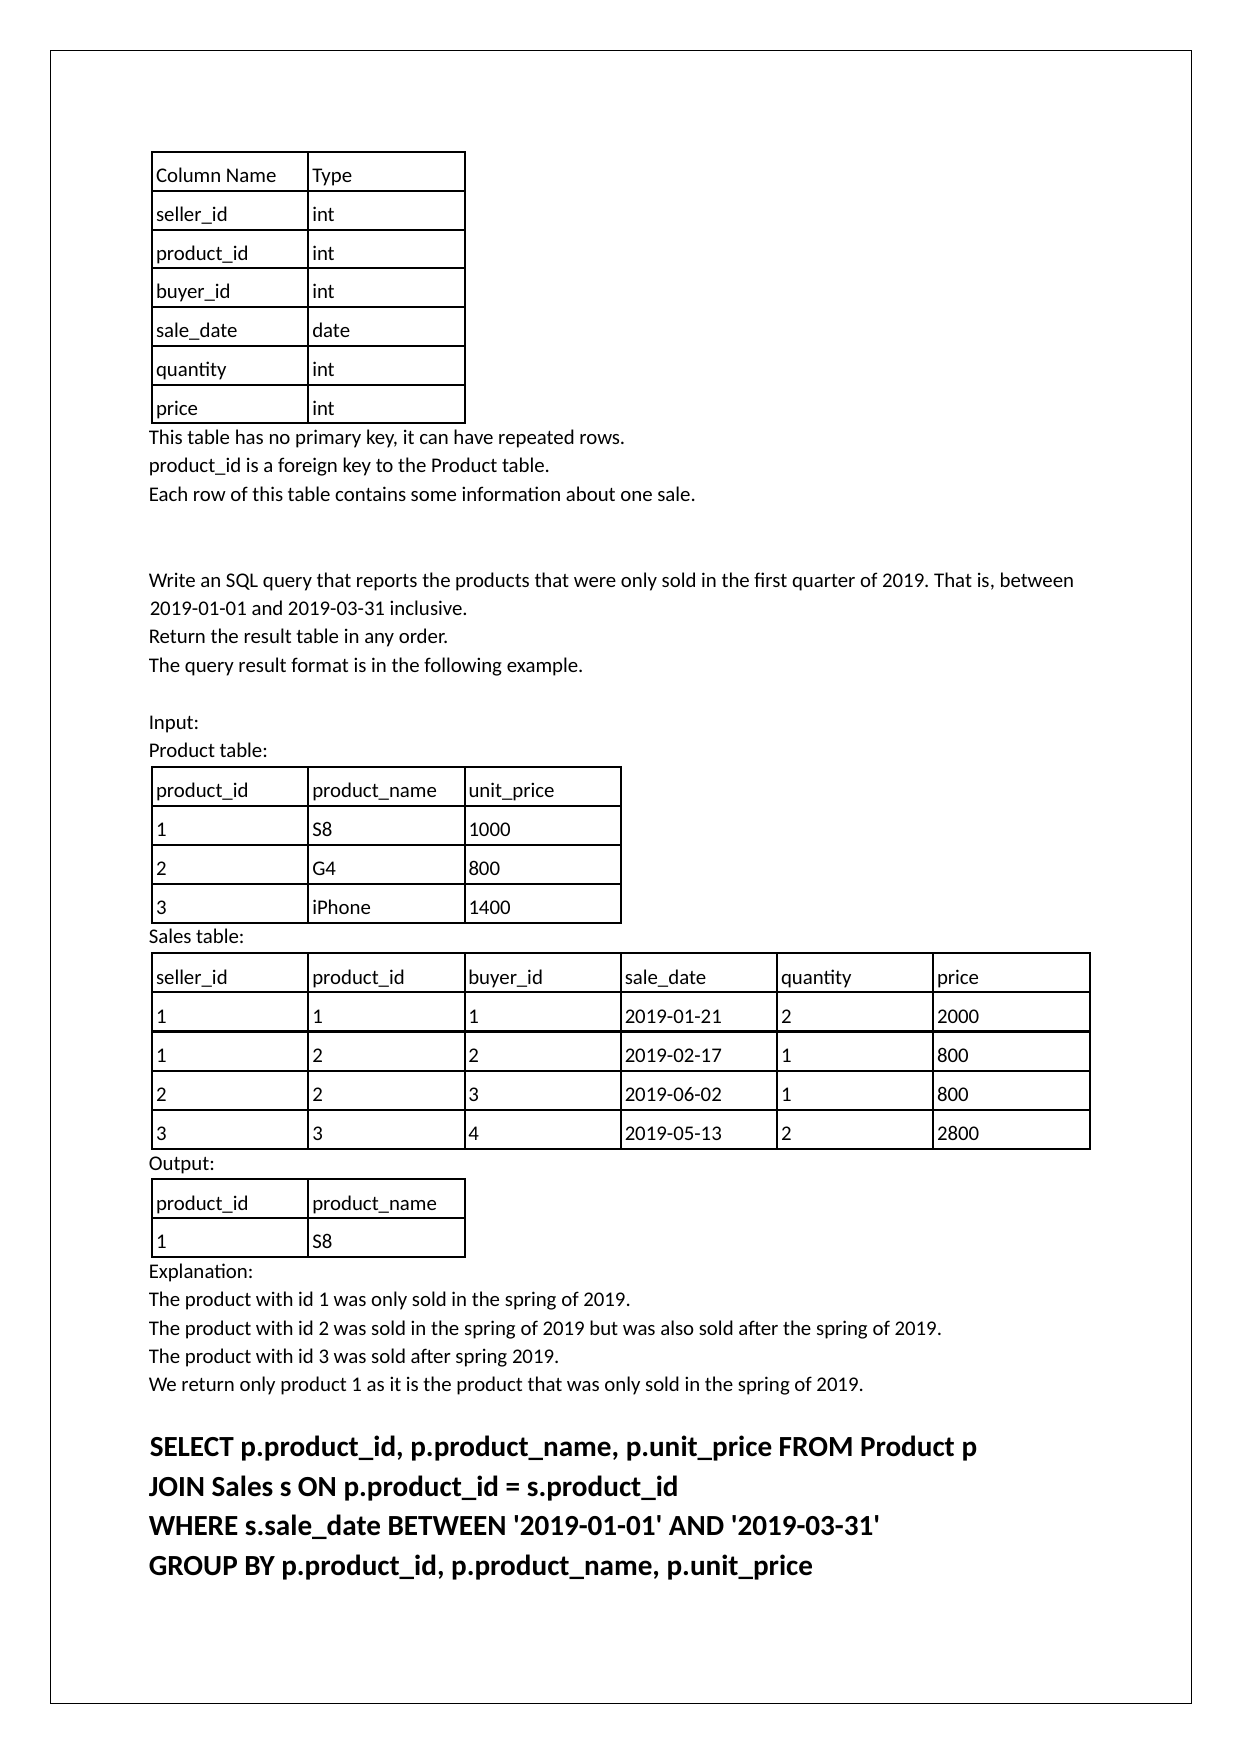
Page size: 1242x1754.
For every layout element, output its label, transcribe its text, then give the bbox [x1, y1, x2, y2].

table_cell G4 [309, 846, 464, 883]
table_cell 1 [153, 1219, 307, 1256]
table_cell 2 [778, 993, 932, 1030]
table_cell int [309, 231, 464, 267]
table_header product_id [153, 768, 307, 805]
table_cell 2000 [934, 993, 1089, 1030]
table_cell 800 [934, 1072, 1089, 1109]
table_cell 2 [309, 1072, 464, 1109]
table_cell 3 [309, 1111, 464, 1148]
table_header Column Name [153, 153, 307, 190]
text Input: [148, 709, 1086, 734]
table_cell 1 [778, 1072, 932, 1109]
table_cell product_id [153, 231, 307, 267]
table_cell 2 [153, 1072, 307, 1109]
table_cell 1 [153, 1033, 307, 1069]
table_header Type [309, 153, 464, 190]
table_cell 1 [309, 993, 464, 1030]
table_cell iPhone [309, 885, 464, 922]
table_cell 3 [153, 885, 307, 922]
table_cell int [309, 347, 464, 383]
text We return only product 1 as it is the product that was only sold in the spring of 2019. SELECT p.product_id, p.product_name, p.unit_price FROM Product p [148, 1371, 1086, 1464]
table_cell 2 [153, 846, 307, 883]
text This table has no primary key, it can have repeated rows. [148, 424, 1086, 450]
table_cell 800 [466, 846, 620, 883]
table_cell quantity [153, 347, 307, 383]
table_cell 2019-01-21 [622, 993, 776, 1030]
table_cell 1 [153, 993, 307, 1030]
table_cell 4 [466, 1111, 620, 1148]
text product_id is a foreign key to the Product table. [148, 453, 1086, 478]
text WHERE s.sale_date BETWEEN '2019-01-01' AND '2019-03-31' [148, 1507, 1086, 1543]
text Output: [148, 1150, 1086, 1175]
text Return the result table in any order. [148, 623, 1086, 649]
table_cell 800 [934, 1033, 1089, 1069]
table_cell int [309, 269, 464, 306]
table_header buyer_id [466, 954, 620, 991]
table_cell 1 [153, 807, 307, 844]
table_cell 2019-05-13 [622, 1111, 776, 1148]
table_cell buyer_id [153, 269, 307, 306]
table_header price [934, 954, 1089, 991]
text The product with id 1 was only sold in the spring of 2019. [148, 1286, 1086, 1312]
table_cell 2019-06-02 [622, 1072, 776, 1109]
table_header product_name [309, 768, 464, 805]
text Each row of this table contains some information about one sale. [148, 481, 1086, 506]
text Explanation: [148, 1258, 1086, 1283]
table_cell int [309, 386, 464, 422]
text Product table: [148, 737, 1086, 763]
table_header seller_id [153, 954, 307, 991]
table_cell 2800 [934, 1111, 1089, 1148]
text JOIN Sales s ON p.product_id = s.product_id [148, 1468, 1086, 1503]
table_cell S8 [309, 807, 464, 844]
table_cell 2 [778, 1111, 932, 1148]
table_cell sale_date [153, 308, 307, 345]
table_header unit_price [466, 768, 620, 805]
text The product with id 3 was sold after spring 2019. [148, 1343, 1086, 1368]
table_cell 2 [466, 1033, 620, 1069]
table_cell price [153, 386, 307, 422]
text The product with id 2 was sold in the spring of 2019 but was also sold after the spring of 2019. [148, 1315, 1086, 1340]
table_cell 3 [153, 1111, 307, 1148]
table_cell seller_id [153, 192, 307, 228]
table_cell date [309, 308, 464, 345]
table_cell 3 [466, 1072, 620, 1109]
text Write an SQL query that reports the products that were only sold in the first quarter of 2019. That is, between 2019-01-01 and 2019-03-31 inclusive. [148, 567, 1086, 621]
text The query result format is in the following example. [148, 652, 1086, 677]
table_header product_id [153, 1180, 307, 1217]
table_header product_id [309, 954, 464, 991]
table_cell 2 [309, 1033, 464, 1069]
table_cell 1 [466, 993, 620, 1030]
text GROUP BY p.product_id, p.product_name, p.unit_price [148, 1547, 1086, 1583]
table_cell S8 [309, 1219, 464, 1256]
table_header sale_date [622, 954, 776, 991]
table_header product_name [309, 1180, 464, 1217]
table_cell 2019-02-17 [622, 1033, 776, 1069]
table_cell 1 [778, 1033, 932, 1069]
text Sales table: [148, 924, 1086, 949]
table_cell int [309, 192, 464, 228]
table_cell 1000 [466, 807, 620, 844]
table_cell 1400 [466, 885, 620, 922]
table_header quantity [778, 954, 932, 991]
